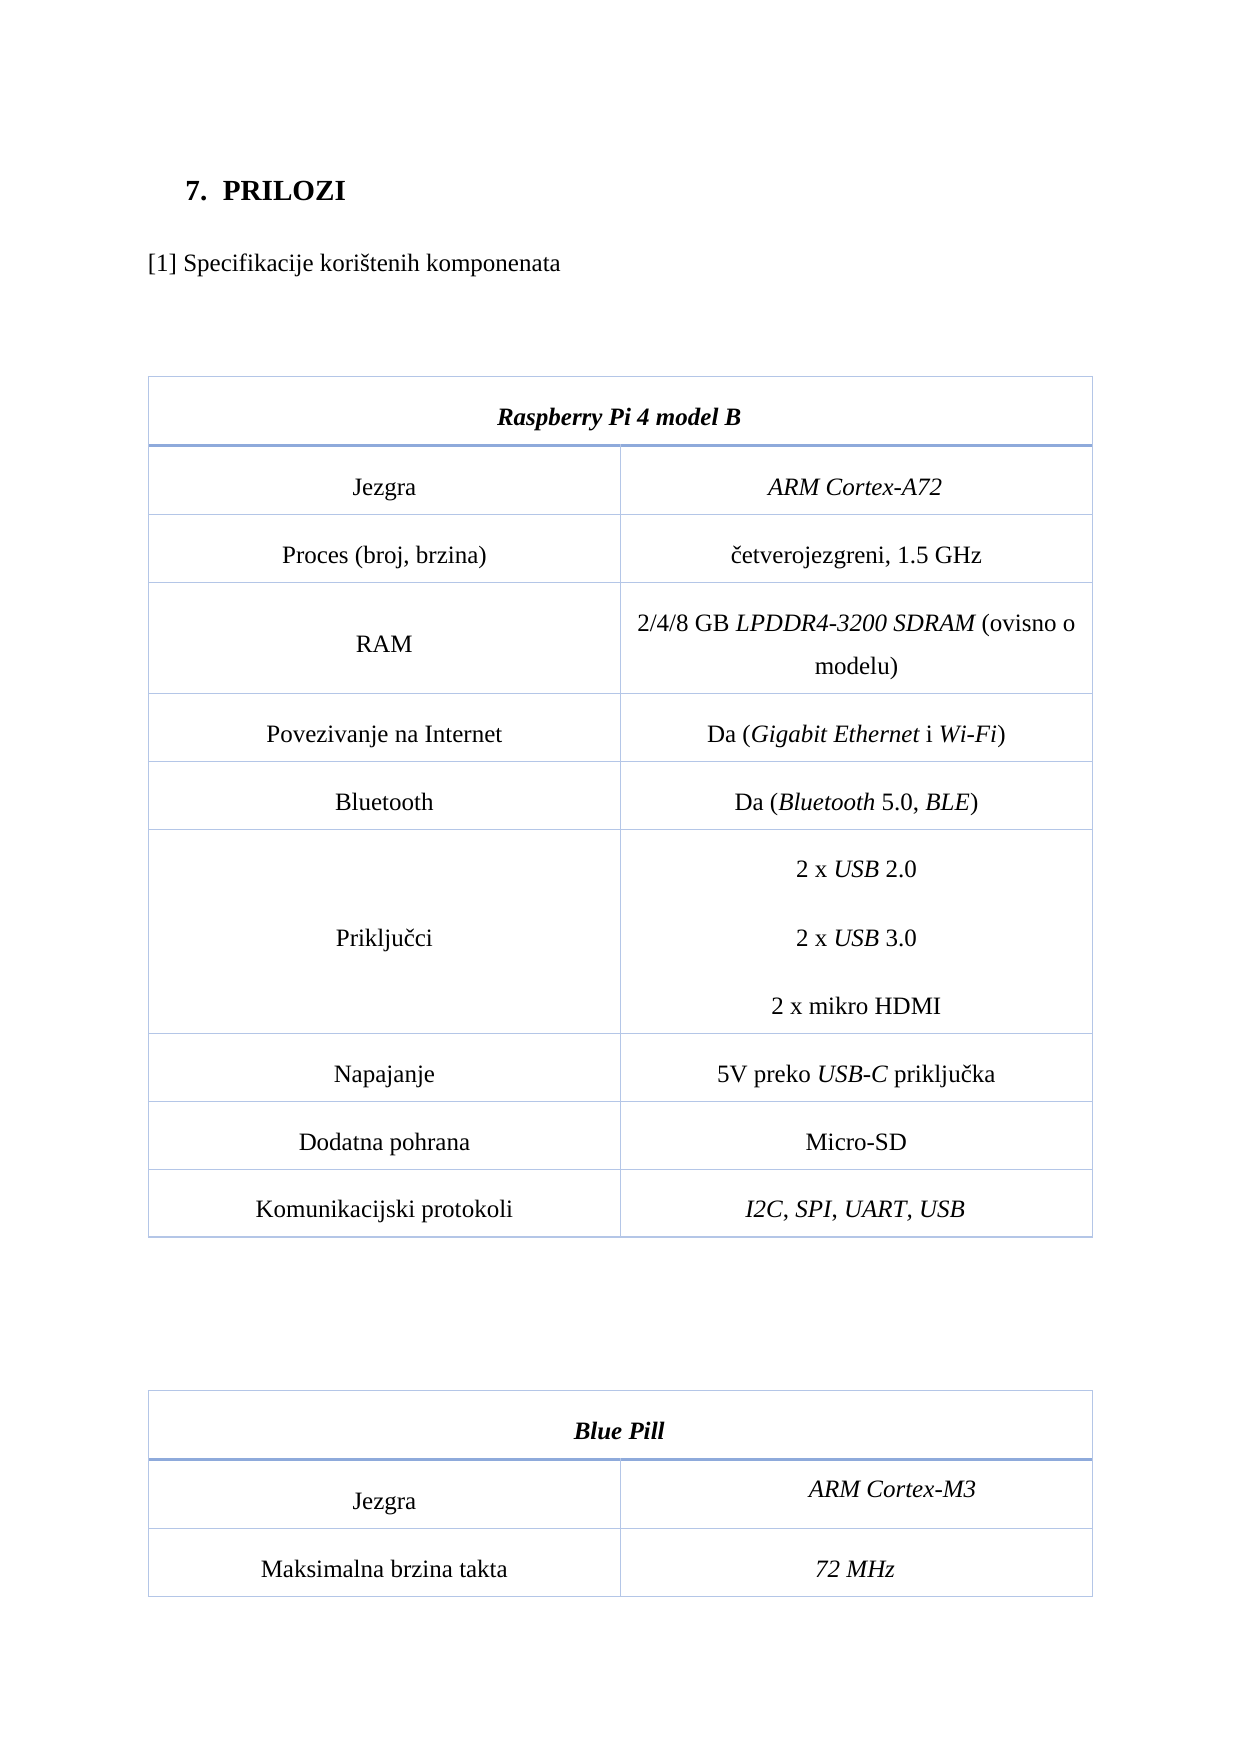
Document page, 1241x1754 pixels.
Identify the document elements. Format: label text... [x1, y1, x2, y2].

table_cell 72 MHz [621, 1529, 1092, 1596]
table_cell Da (Gigabit Ethernet i Wi-Fi) [621, 694, 1092, 761]
table_cell Priključci [149, 830, 620, 1033]
table_cell Da (Bluetooth 5.0, BLE) [621, 762, 1092, 828]
table_cell Maksimalna brzina takta [149, 1529, 620, 1596]
table_cell ARM Cortex-A72 [621, 447, 1092, 514]
table_cell Dodatna pohrana [149, 1102, 620, 1168]
table_cell 2 x USB 2.0 2 x USB 3.0 2 x mikro HDMI [621, 830, 1092, 1033]
table_cell Jezgra [149, 1461, 620, 1528]
table_header Blue Pill [149, 1391, 1092, 1458]
table_cell ARM Cortex-M3 [621, 1461, 1092, 1528]
table_cell Komunikacijski protokoli [149, 1170, 620, 1236]
table_cell Povezivanje na Internet [149, 694, 620, 761]
table_cell Bluetooth [149, 762, 620, 828]
table_cell 2/4/8 GB LPDDR4-3200 SDRAM (ovisno o modelu) [621, 583, 1092, 693]
text [1] Specifikacije korištenih komponenata [148, 248, 1093, 277]
table_cell 5V preko USB-C priključka [621, 1034, 1092, 1101]
table_header Raspberry Pi 4 model B [149, 377, 1092, 444]
table_cell Micro-SD [621, 1102, 1092, 1168]
table_cell RAM [149, 583, 620, 693]
subtitle PRILOZI [185, 173, 1093, 206]
table_cell Proces (broj, brzina) [149, 515, 620, 582]
table_cell I2C, SPI, UART, USB [621, 1170, 1092, 1236]
table_cell Napajanje [149, 1034, 620, 1101]
table_cell četverojezgreni, 1.5 GHz [621, 515, 1092, 582]
table_cell Jezgra [149, 447, 620, 514]
